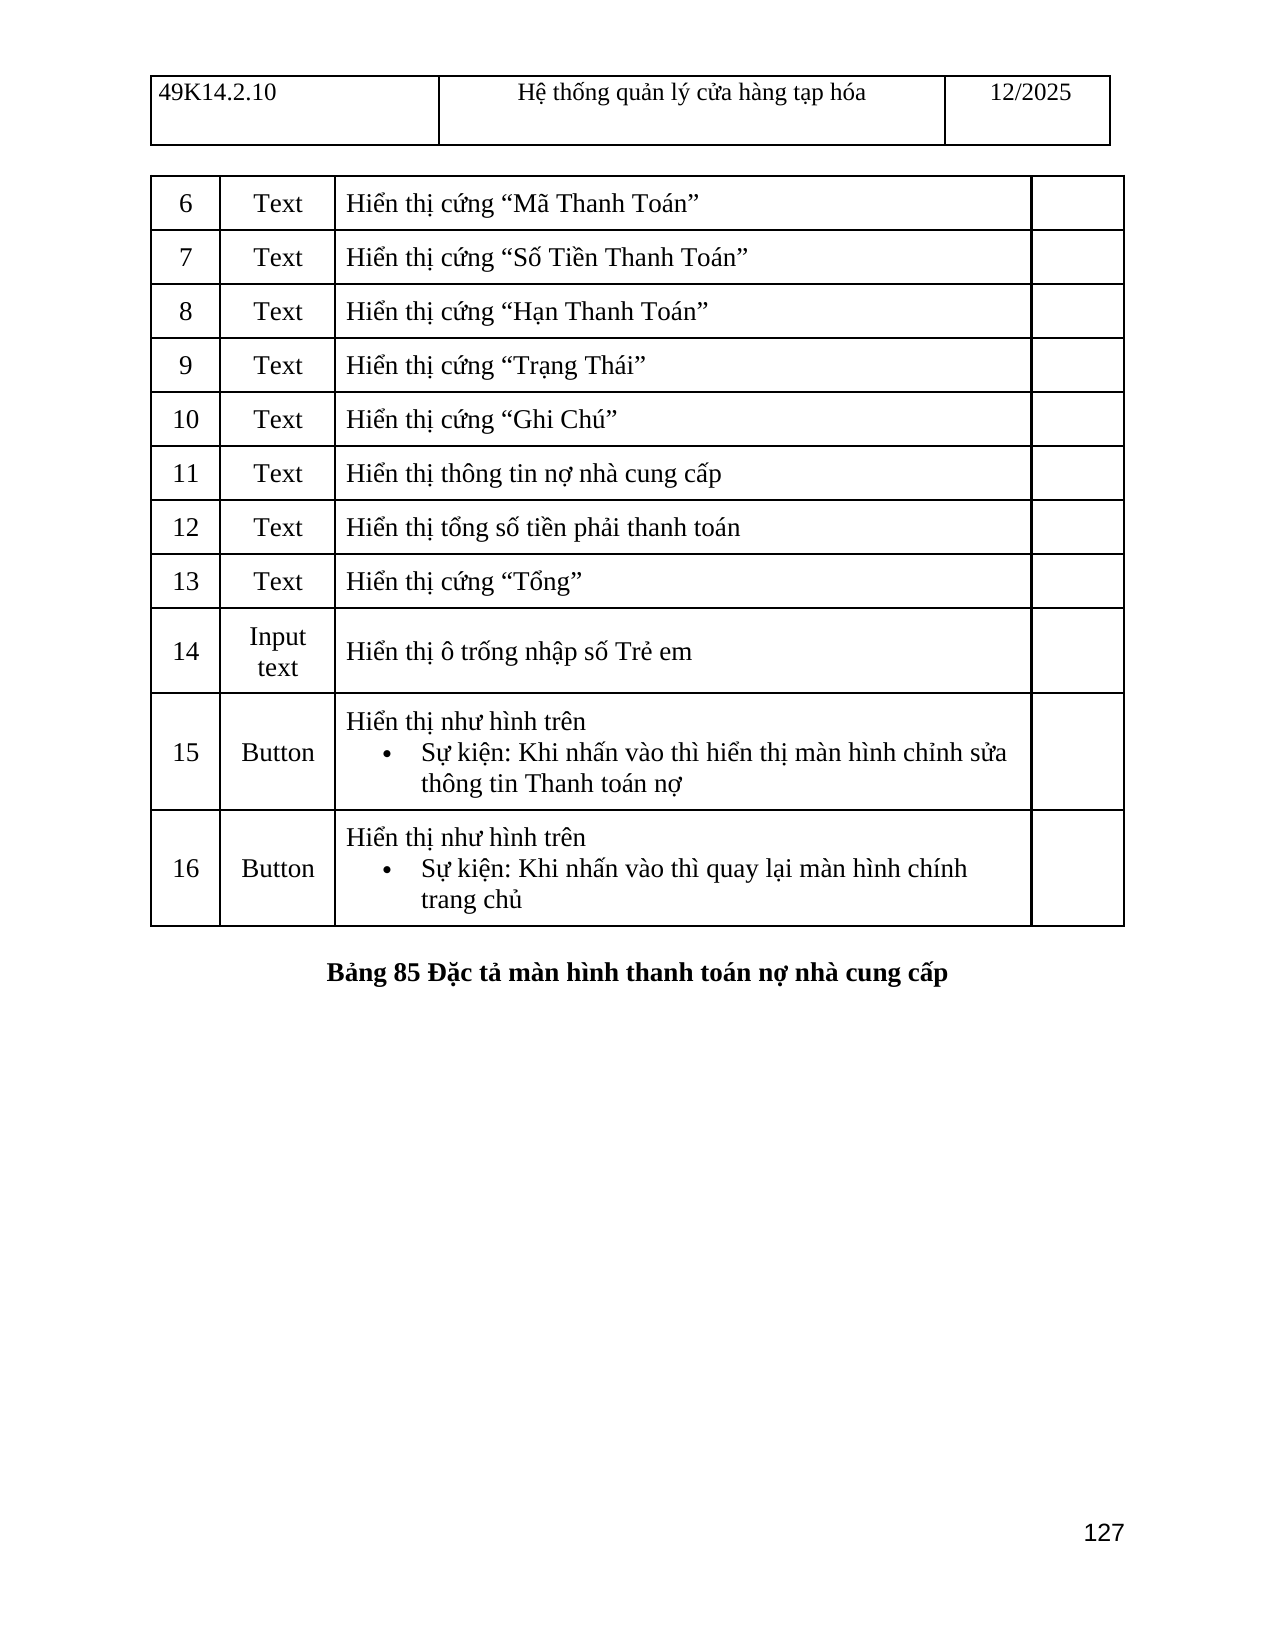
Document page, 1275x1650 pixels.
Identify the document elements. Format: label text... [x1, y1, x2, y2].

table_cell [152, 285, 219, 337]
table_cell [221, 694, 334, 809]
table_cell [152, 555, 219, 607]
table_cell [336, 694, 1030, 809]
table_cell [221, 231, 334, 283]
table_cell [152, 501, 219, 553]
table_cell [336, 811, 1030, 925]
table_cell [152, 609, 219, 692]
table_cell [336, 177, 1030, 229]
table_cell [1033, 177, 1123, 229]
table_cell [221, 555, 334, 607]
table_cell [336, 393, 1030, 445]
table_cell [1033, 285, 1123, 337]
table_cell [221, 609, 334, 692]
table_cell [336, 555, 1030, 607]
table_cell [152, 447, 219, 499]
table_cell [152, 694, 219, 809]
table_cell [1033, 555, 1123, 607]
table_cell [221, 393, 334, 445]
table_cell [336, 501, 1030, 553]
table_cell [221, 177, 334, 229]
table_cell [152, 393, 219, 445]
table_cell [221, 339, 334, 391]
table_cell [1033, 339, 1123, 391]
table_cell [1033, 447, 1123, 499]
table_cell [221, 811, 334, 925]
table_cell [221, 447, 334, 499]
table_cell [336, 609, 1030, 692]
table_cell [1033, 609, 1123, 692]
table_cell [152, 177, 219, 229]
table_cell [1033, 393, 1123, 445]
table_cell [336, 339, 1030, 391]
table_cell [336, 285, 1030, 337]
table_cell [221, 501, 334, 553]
text Bảng 85 Đặc tả màn hình thanh toán nợ nhà cung cấp [150, 956, 1125, 987]
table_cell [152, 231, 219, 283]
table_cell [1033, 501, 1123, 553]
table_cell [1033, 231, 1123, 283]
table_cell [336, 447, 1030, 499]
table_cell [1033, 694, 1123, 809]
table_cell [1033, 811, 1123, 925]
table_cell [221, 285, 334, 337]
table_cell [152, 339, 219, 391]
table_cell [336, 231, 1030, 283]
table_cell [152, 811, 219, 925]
